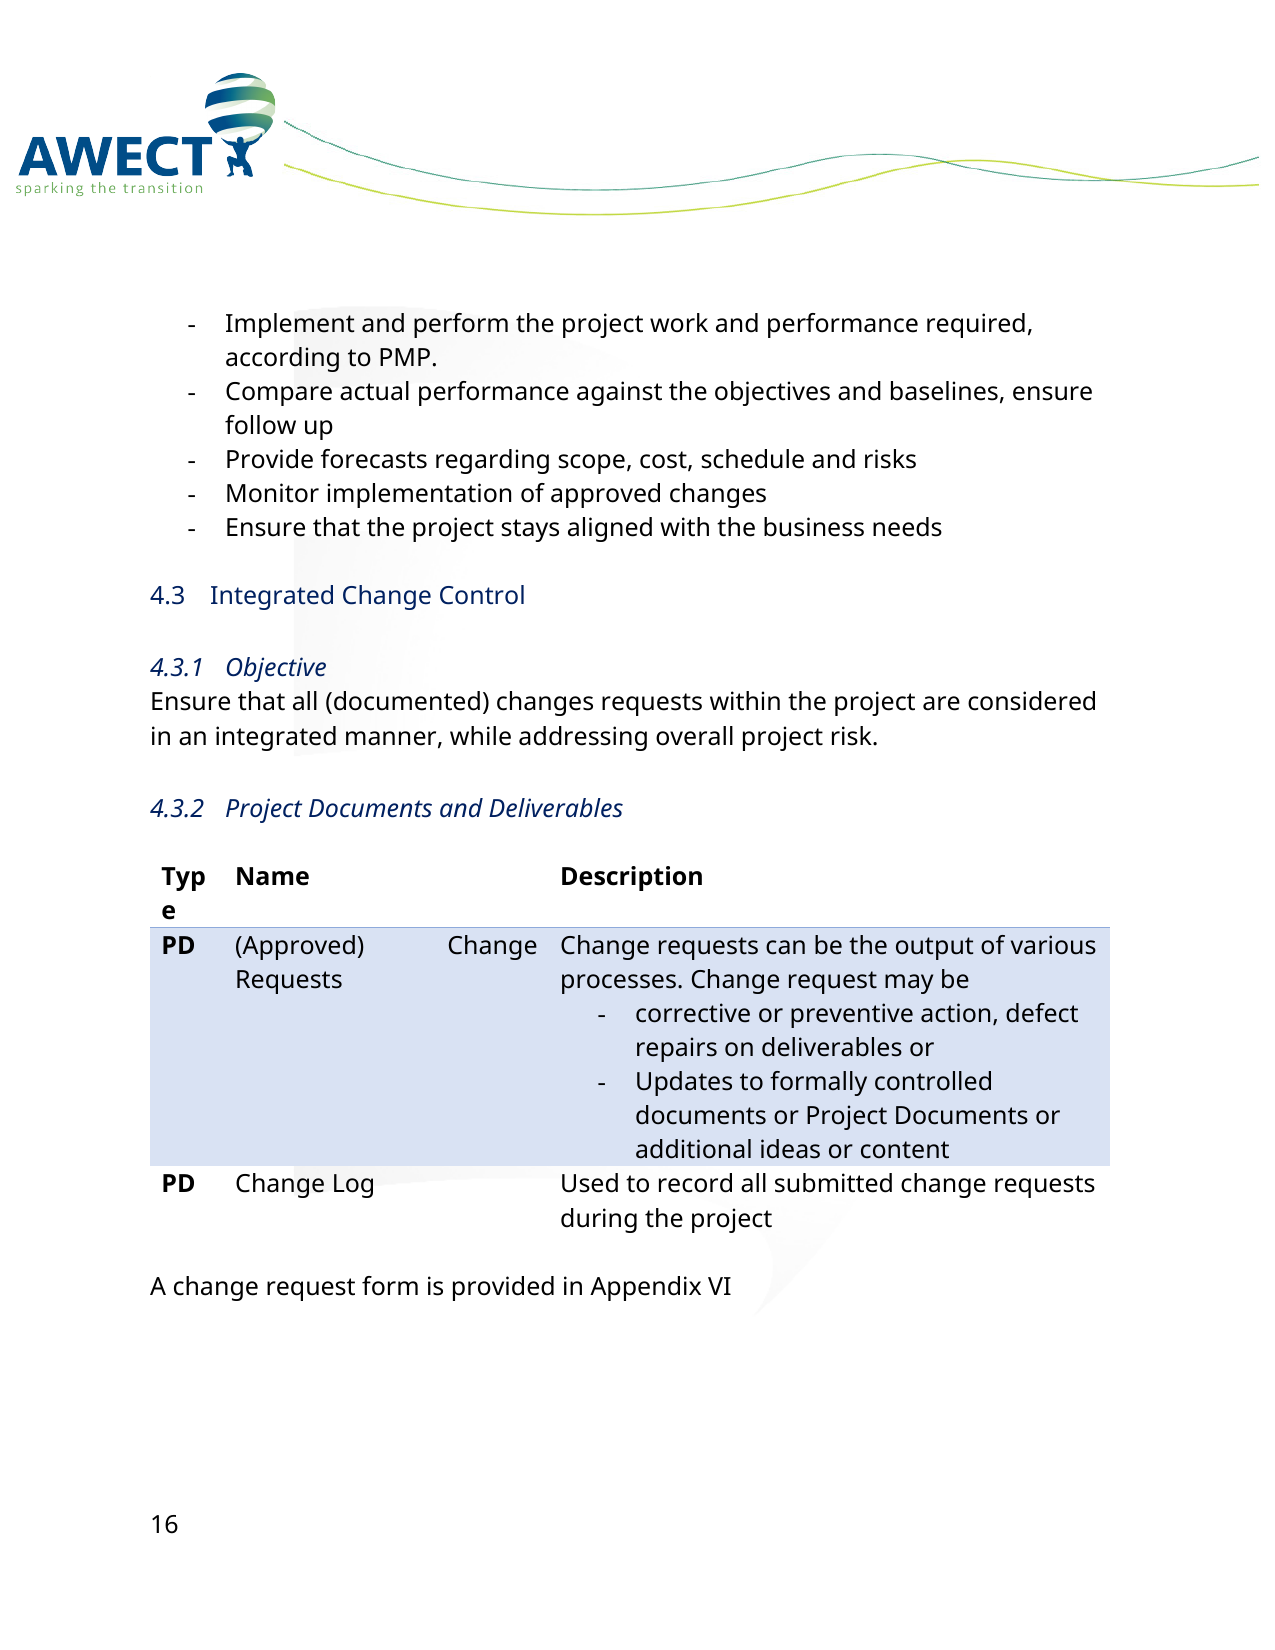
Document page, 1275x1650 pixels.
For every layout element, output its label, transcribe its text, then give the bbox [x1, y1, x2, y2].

subtitle Objective [150, 650, 1125, 684]
list Monitor implementation of approved changes [187, 476, 1125, 509]
table_cell Change requests can be the output of various processes. Change request may be corrective or preventive action, defect repairs on deliverables or Updates to formally controlled documents or Project Documents or additional ideas or content [549, 928, 1110, 1166]
table_cell (Approved) Change Requests [224, 928, 549, 1166]
table_header Description [549, 859, 1110, 927]
text Ensure that all (documented) changes requests within the project are considered in an integrated manner, while addressing overall project risk. [150, 684, 1125, 752]
table_cell Change Log [224, 1166, 549, 1234]
list Implement and perform the project work and performance required, according to PMP. [187, 305, 1125, 373]
table_cell Used to record all submitted change requests during the project [549, 1166, 1110, 1234]
text A change request form is provided in Appendix VI [150, 1268, 1125, 1302]
list Compare actual performance against the objectives and baselines, ensure follow up [187, 373, 1125, 441]
table_header Type [150, 859, 224, 927]
list Ensure that the project stays aligned with the business needs [187, 509, 1125, 544]
table_header Name [224, 859, 549, 927]
subtitle Project Documents and Deliverables [150, 790, 1125, 824]
list Provide forecasts regarding scope, cost, schedule and risks [187, 441, 1125, 476]
table_cell PD [150, 1166, 224, 1234]
picture [15, 73, 1265, 221]
table_cell PD [150, 928, 224, 1166]
subtitle Integrated Change Control [150, 578, 1125, 612]
